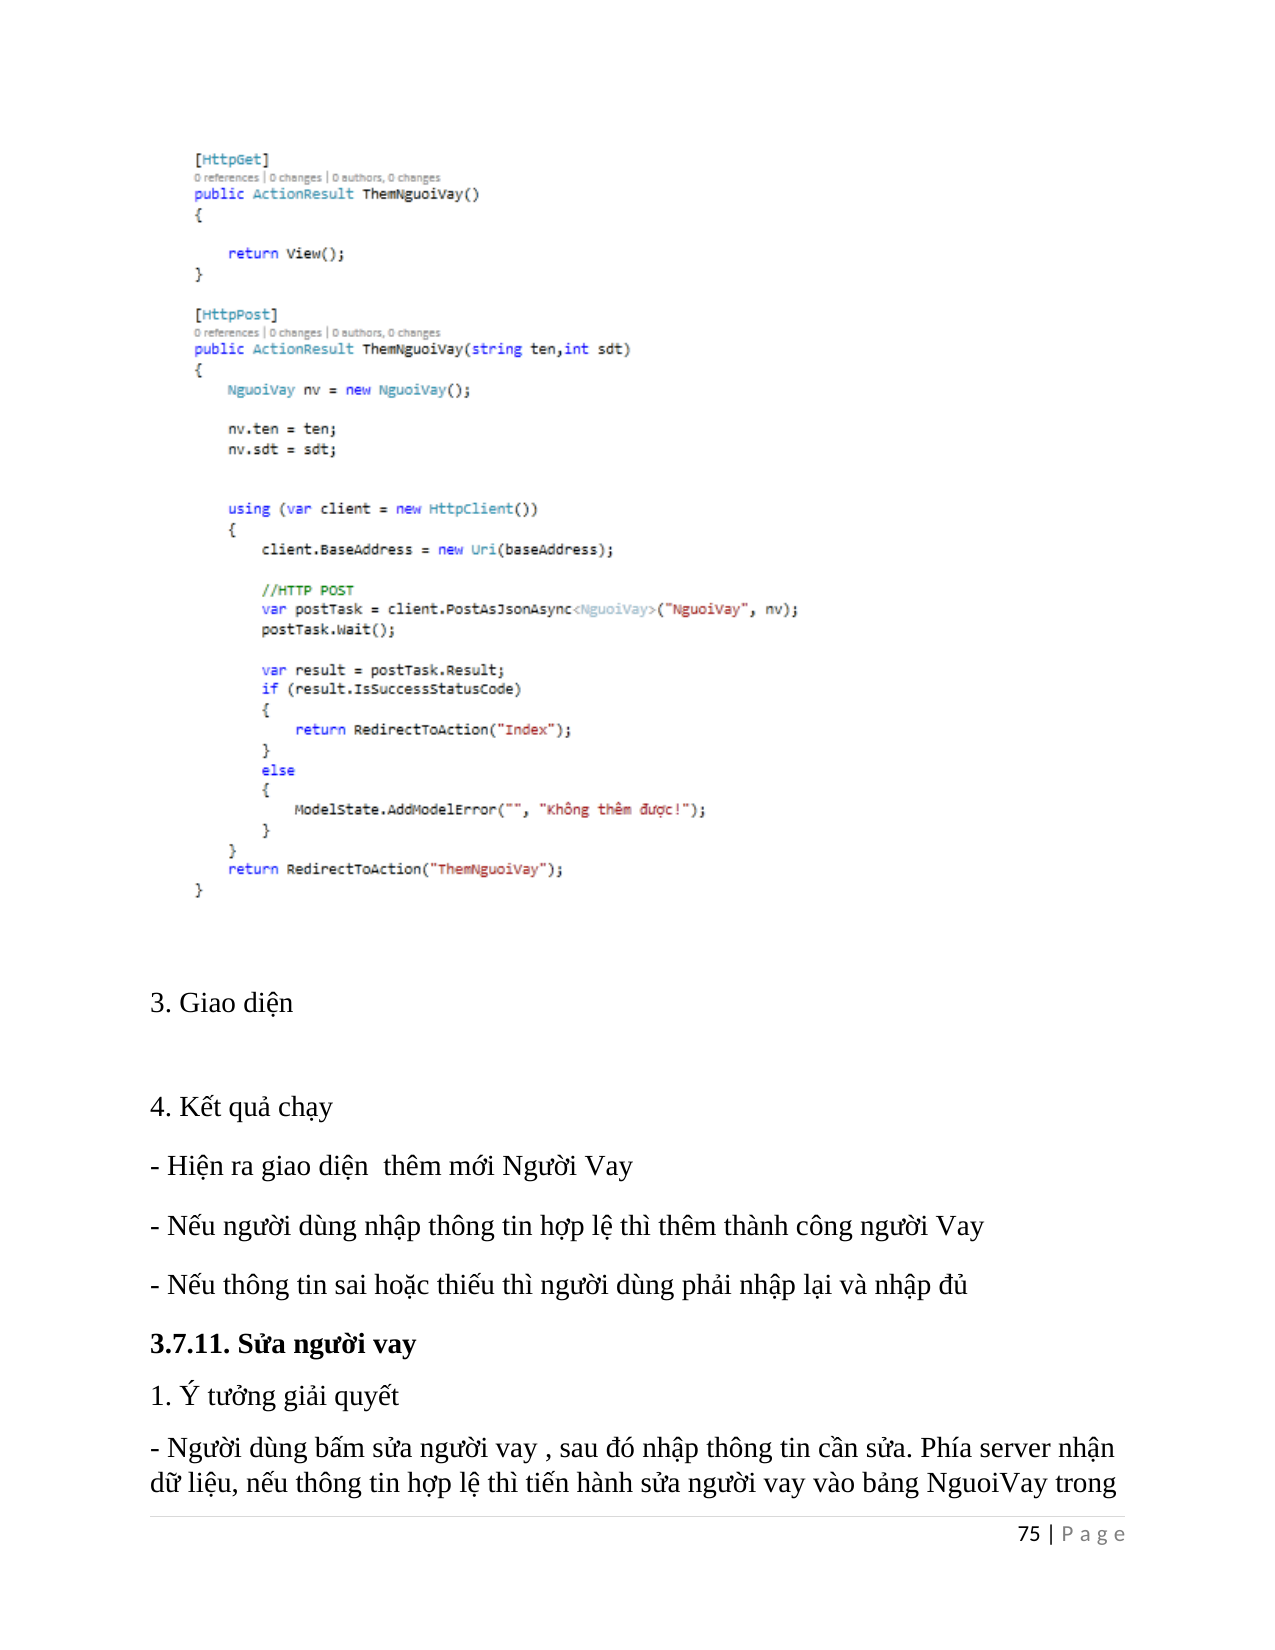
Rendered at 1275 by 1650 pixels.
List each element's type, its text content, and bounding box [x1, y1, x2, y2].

text - Nếu người dùng nhập thông tin hợp lệ thì thêm thành công người Vay [150, 1208, 1125, 1241]
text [150, 1430, 1125, 1499]
text 3.7.11. Sửa người vay [150, 1327, 1125, 1360]
text - Nếu thông tin sai hoặc thiếu thì người dùng phải nhập lại và nhập đủ [150, 1267, 1125, 1301]
picture [150, 150, 876, 915]
text - Hiện ra giao diện thêm mới Người Vay [150, 1148, 1125, 1182]
text 4. Kết quả chạy [150, 1089, 1125, 1123]
text 1. Ý tưởng giải quyết [150, 1378, 1125, 1412]
text 3. Giao diện [150, 985, 1125, 1018]
